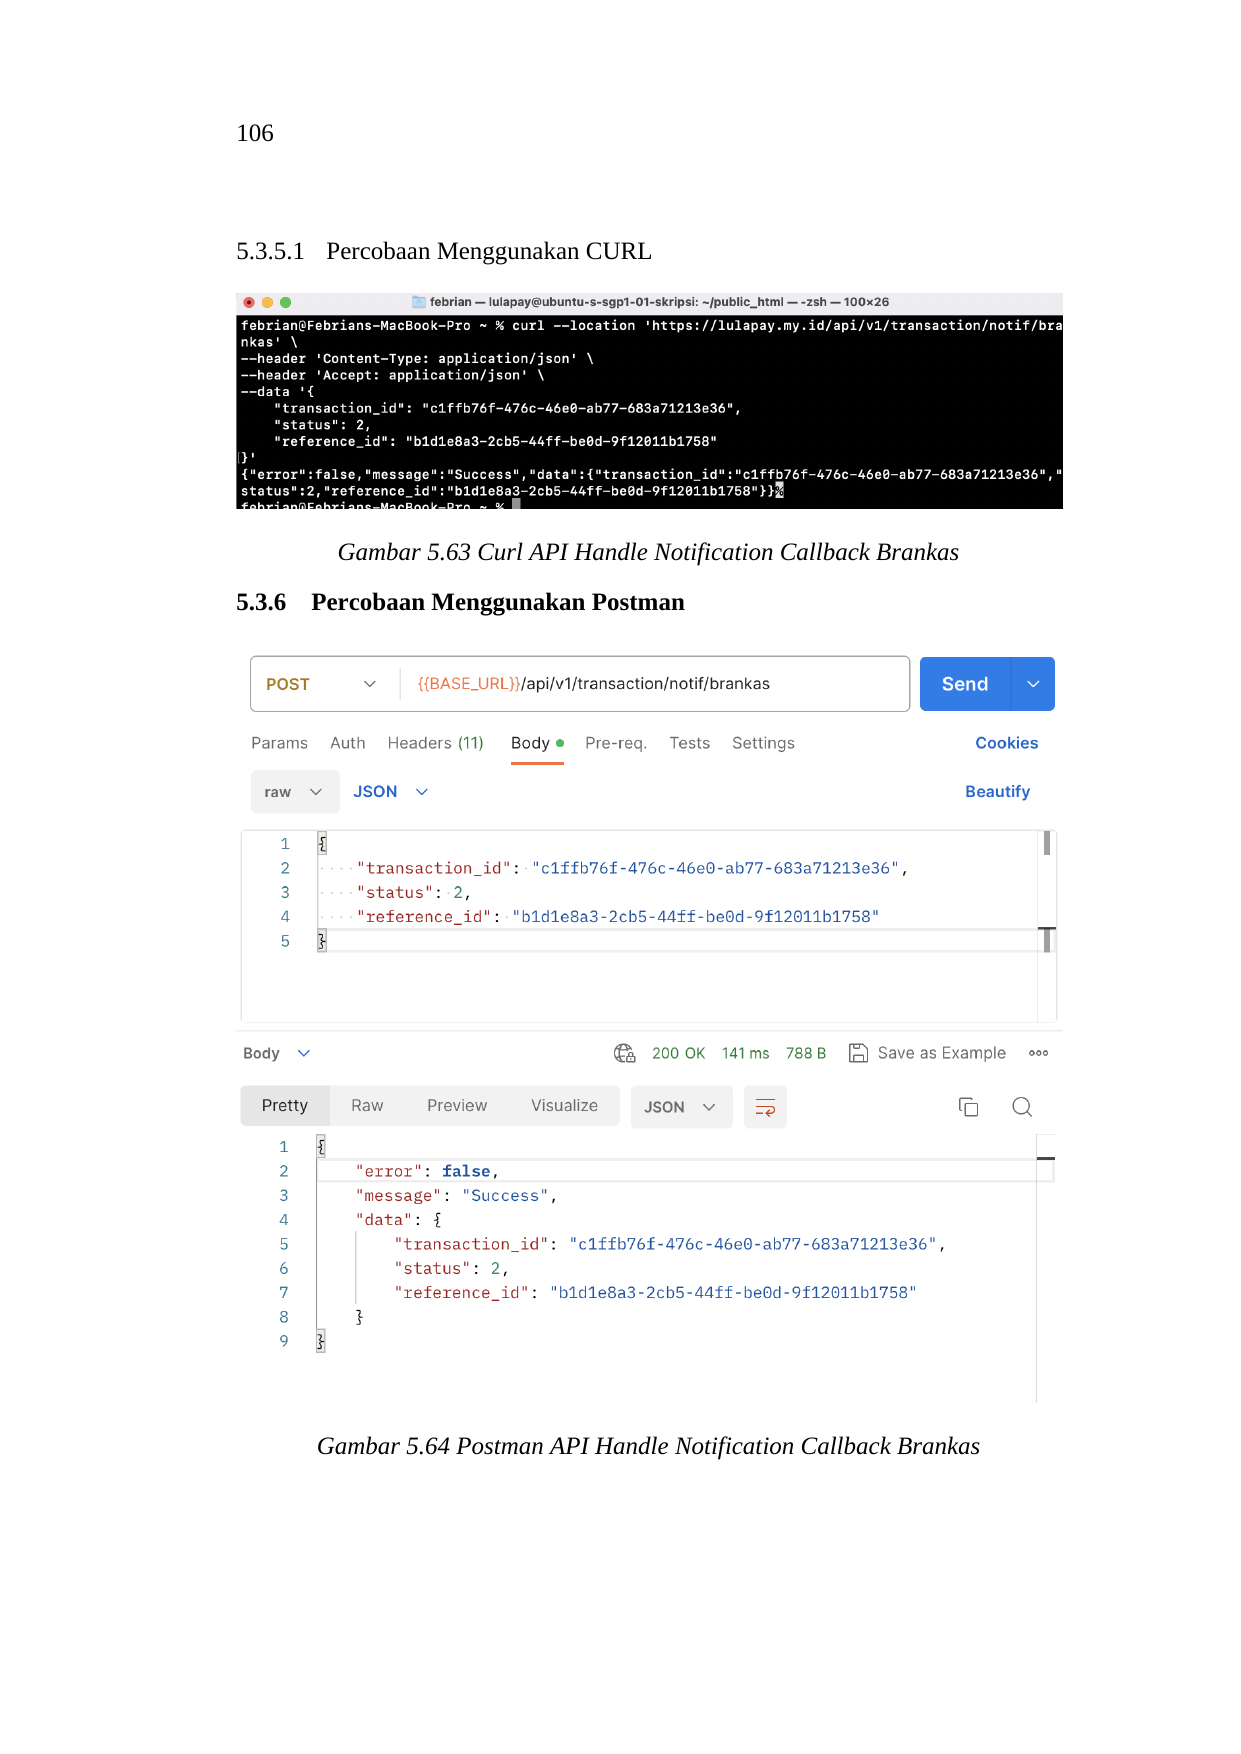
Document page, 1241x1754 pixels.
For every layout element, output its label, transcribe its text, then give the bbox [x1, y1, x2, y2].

picture [236, 644, 1063, 1403]
picture [236, 293, 1063, 509]
subtitle Percobaan Menggunakan Postman [236, 587, 1063, 615]
subtitle Percobaan Menggunakan CURL [236, 236, 1063, 265]
